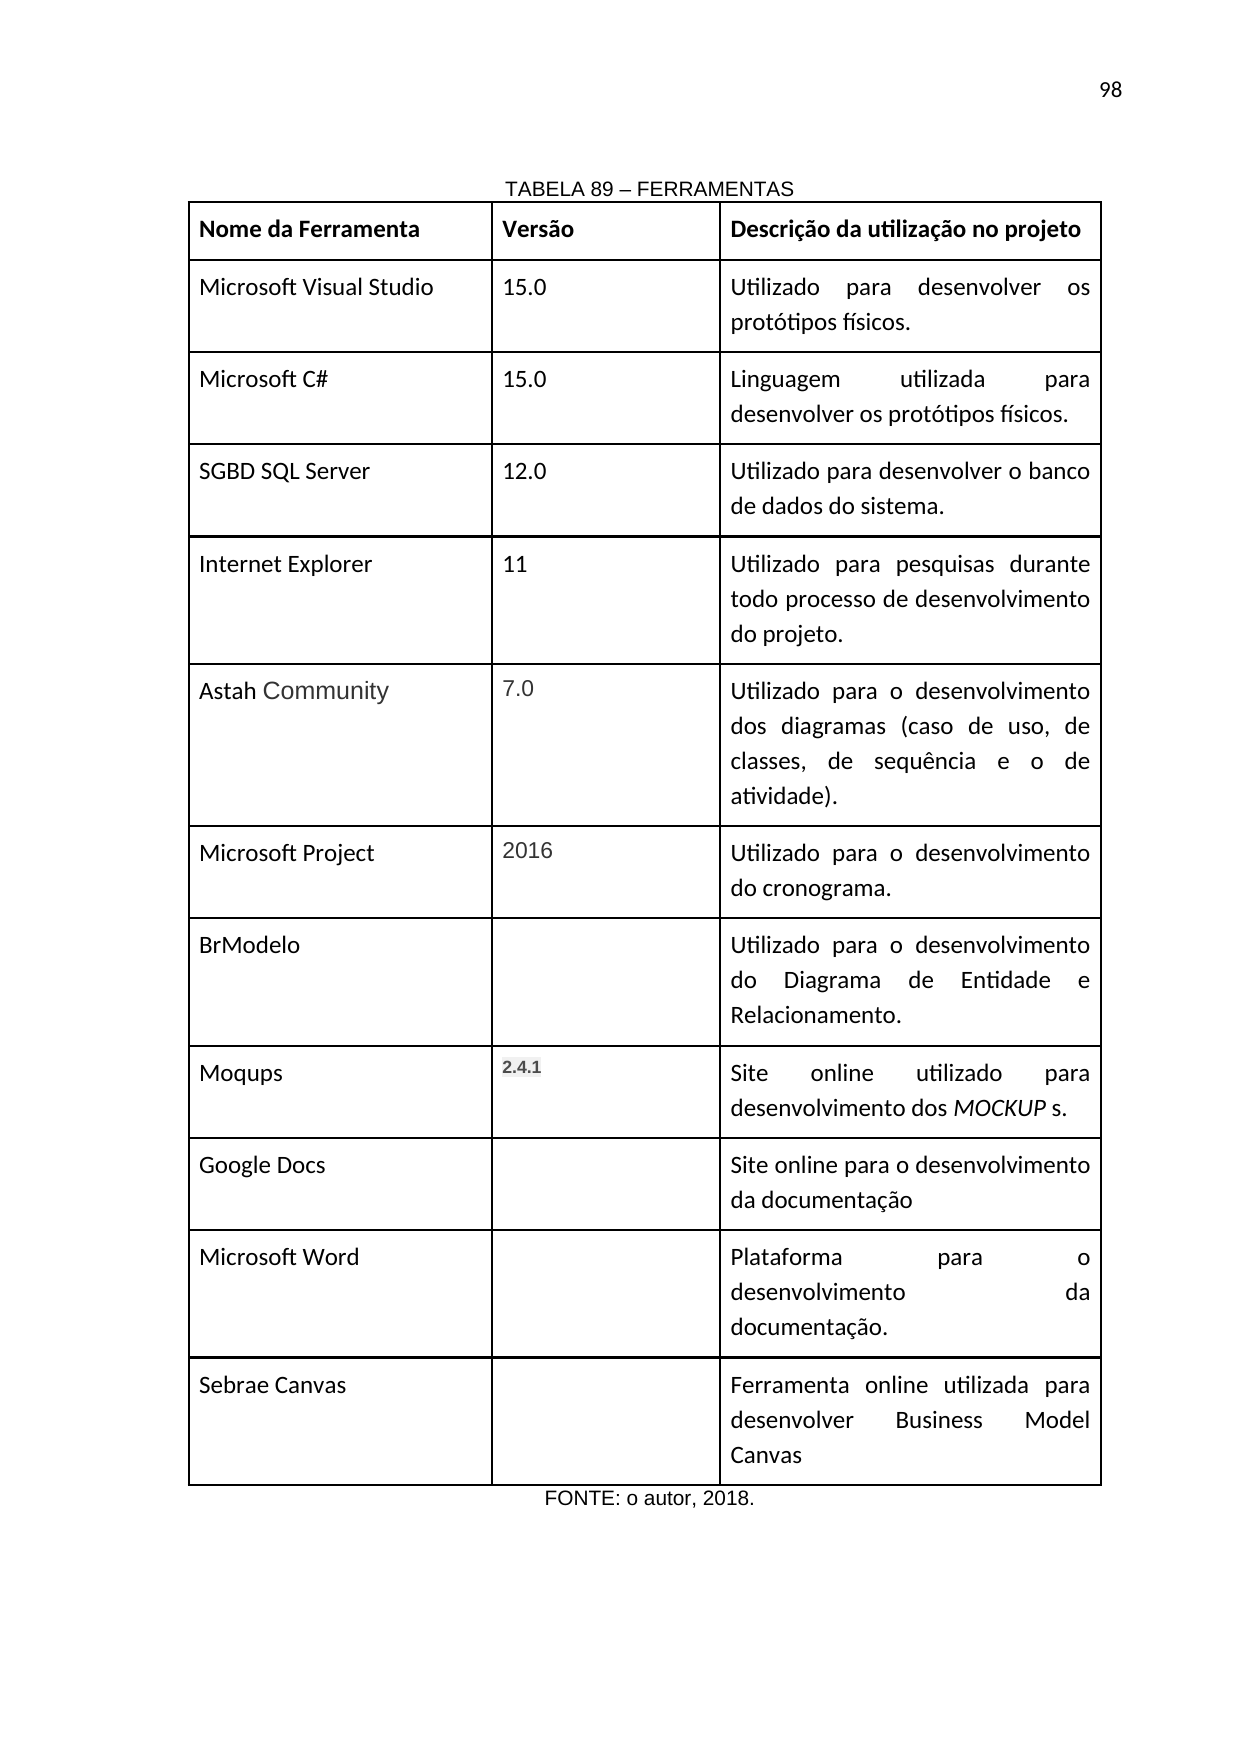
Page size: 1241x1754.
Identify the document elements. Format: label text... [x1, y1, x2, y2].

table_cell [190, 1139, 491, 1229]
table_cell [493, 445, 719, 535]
table_cell Microsoft Visual Studio [190, 261, 491, 351]
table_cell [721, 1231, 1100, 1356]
table_cell Linguagem utilizada para desenvolver os protótipos físicos. [721, 353, 1100, 443]
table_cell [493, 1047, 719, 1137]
text TABELA 89 – FERRAMENTAS [177, 177, 1122, 201]
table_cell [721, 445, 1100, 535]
table_header Versão [493, 203, 719, 258]
table_cell 15.0 [493, 353, 719, 443]
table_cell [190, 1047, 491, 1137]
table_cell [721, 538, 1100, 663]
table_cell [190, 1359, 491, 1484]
table_header Nome da Ferramenta [190, 203, 491, 258]
table_cell Utilizado para desenvolver os protótipos físicos. [721, 261, 1100, 351]
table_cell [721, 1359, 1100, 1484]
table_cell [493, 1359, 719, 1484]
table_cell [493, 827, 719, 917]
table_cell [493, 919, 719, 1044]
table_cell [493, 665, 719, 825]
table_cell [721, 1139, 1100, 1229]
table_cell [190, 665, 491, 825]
table_cell Microsoft C# [190, 353, 491, 443]
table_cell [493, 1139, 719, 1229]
table_header Descrição da utilização no projeto [721, 203, 1100, 258]
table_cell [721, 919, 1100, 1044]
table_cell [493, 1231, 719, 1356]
table_cell 15.0 [493, 261, 719, 351]
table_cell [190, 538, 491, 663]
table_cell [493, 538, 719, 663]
table_cell SGBD SQL Server [190, 445, 491, 535]
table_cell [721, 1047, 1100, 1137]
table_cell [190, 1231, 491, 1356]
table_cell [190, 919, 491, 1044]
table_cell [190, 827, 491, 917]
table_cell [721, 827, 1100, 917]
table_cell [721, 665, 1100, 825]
text FONTE: o autor, 2018. [177, 1486, 1122, 1510]
